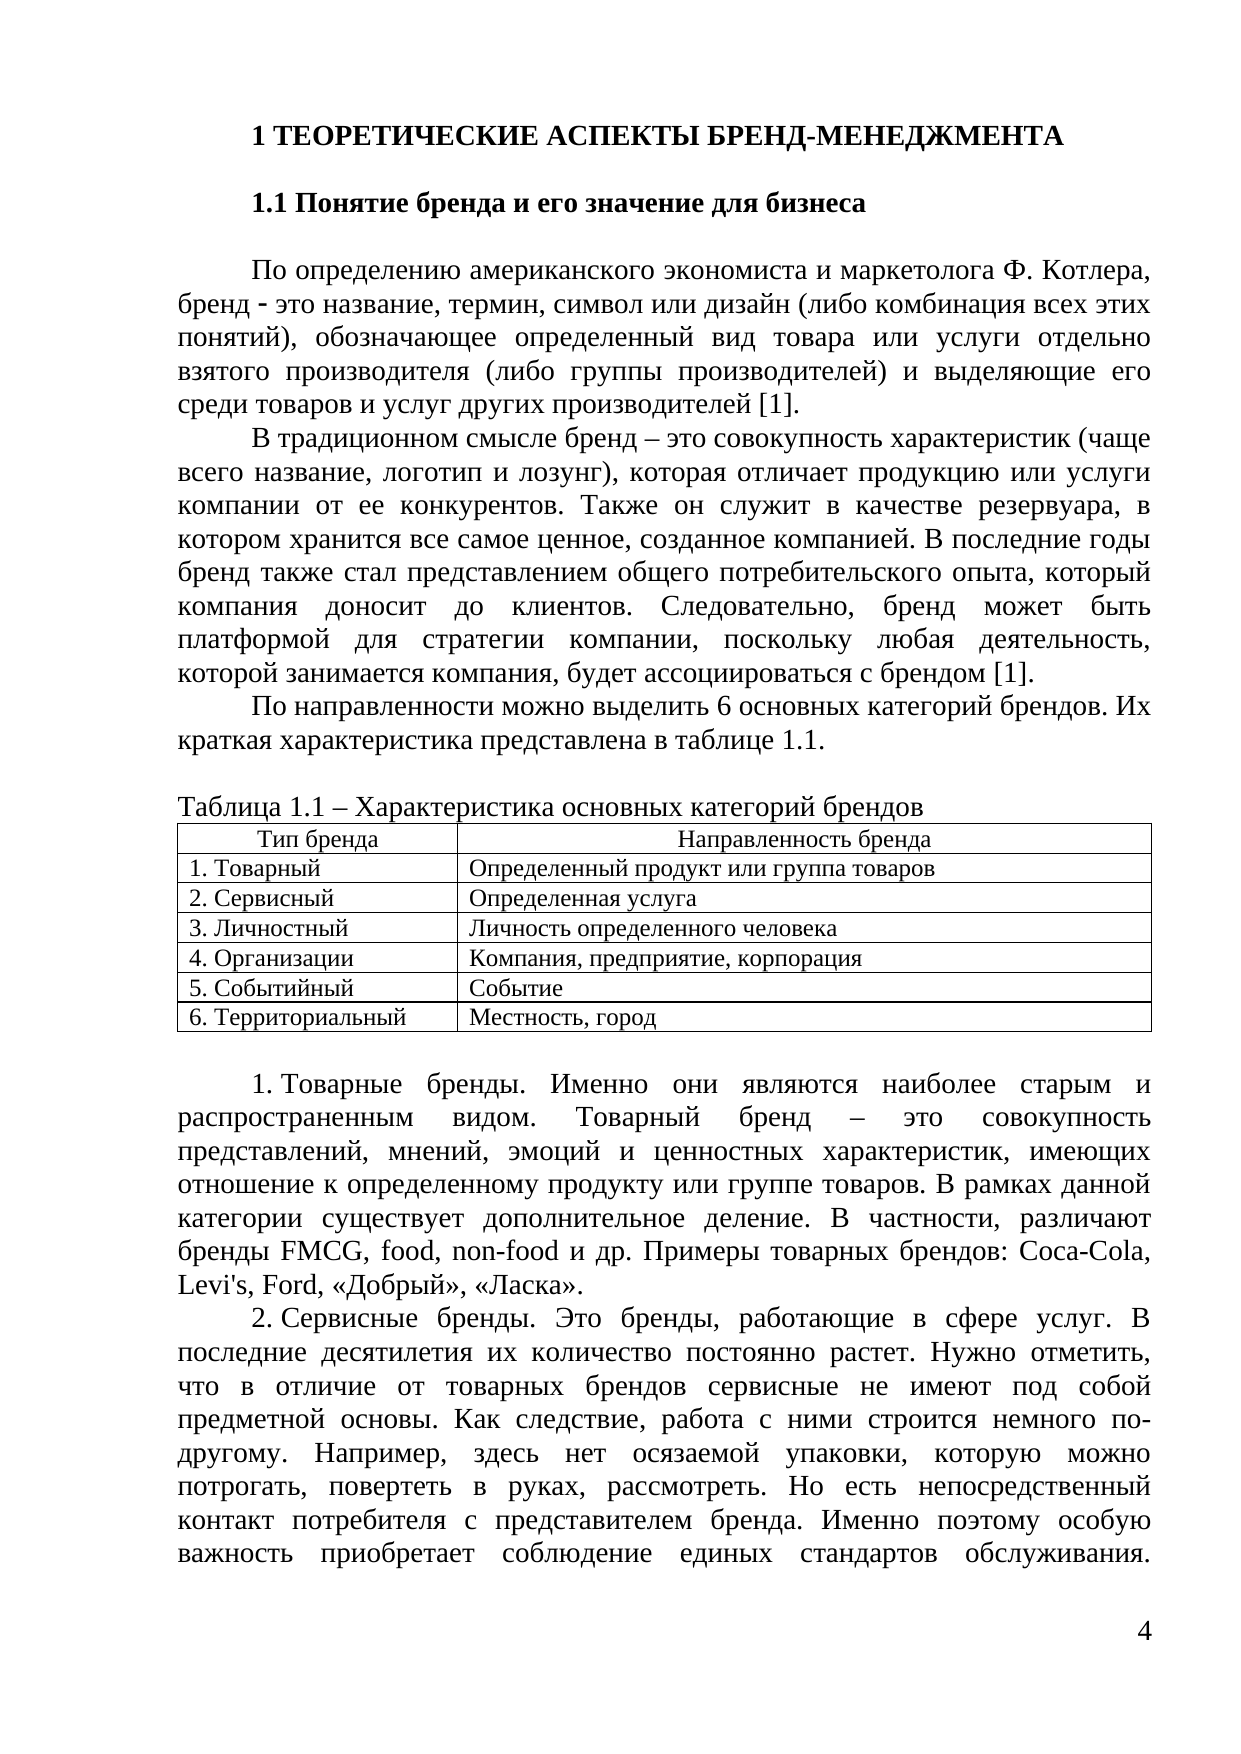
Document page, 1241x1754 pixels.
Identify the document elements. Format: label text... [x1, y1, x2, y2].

table_cell Личность определенного человека [458, 913, 1151, 942]
table_cell 1. Товарный [178, 854, 457, 882]
table_cell Компания, предприятие, корпорация [458, 943, 1151, 972]
table_cell 2. Сервисный [178, 883, 457, 912]
table_cell 5. Событийный [178, 973, 457, 1001]
table_header Тип бренда [178, 824, 457, 852]
text В традиционном смысле бренд – это совокупность характеристик (чаще всего название, логотип и лозунг), которая отличает продукцию или услуги компании от ее конкурентов. Также он служит в качестве резервуара, в котором хранится все самое ценное, созданное компанией. В последние годы бренд также стал представлением общего потребительского опыта, который компания доносит до клиентов. Следовательно, бренд может быть платформой для стратегии компании, поскольку любая деятельность, которой занимается компания, будет ассоциироваться с брендом [1]. [177, 420, 1152, 688]
table_cell Событие [458, 973, 1151, 1001]
table_cell 6. Территориальный [178, 1003, 457, 1031]
table_cell Определенная услуга [458, 883, 1151, 912]
table_cell 3. Личностный [178, 913, 457, 942]
list Понятие бренда и его значение для бизнеса [251, 185, 1152, 219]
table_header Направленность бренда [458, 824, 1151, 852]
table_cell 4. Организации [178, 943, 457, 972]
table_cell Местность, город [458, 1003, 1151, 1031]
table_cell Определенный продукт или группа товаров [458, 854, 1151, 882]
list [177, 1301, 1152, 1569]
list Таблица 1.1 – Характеристика основных категорий брендов [177, 789, 1152, 823]
list Товарные бренды. Именно они являются наиболее старым и распространенным видом. Товарный бренд – это совокупность представлений, мнений, эмоций и ценностных характеристик, имеющих отношение к определенному продукту или группе товаров. В рамках данной категории существует дополнительное деление. В частности, различают бренды FMCG, food, non-food и др. Примеры товарных брендов: Coca-Cola, Levi's, Ford, «Добрый», «Ласка». [177, 1066, 1152, 1301]
text По определению американского экономиста и маркетолога Ф. Котлера, бренд это название, термин, символ или дизайн (либо комбинация всех этих понятий), обозначающее определенный вид товара или услуги отдельно взятого производителя (либо группы производителей) и выделяющие его среди товаров и услуг других производителей [1]. [177, 252, 1152, 420]
text По направленности можно выделить 6 основных категорий брендов. Их краткая характеристика представлена в таблице 1.1. [177, 688, 1152, 756]
subtitle 1 ТЕОРЕТИЧЕСКИЕ АСПЕКТЫ БРЕНД-МЕНЕДЖМЕНТА [251, 118, 1152, 152]
